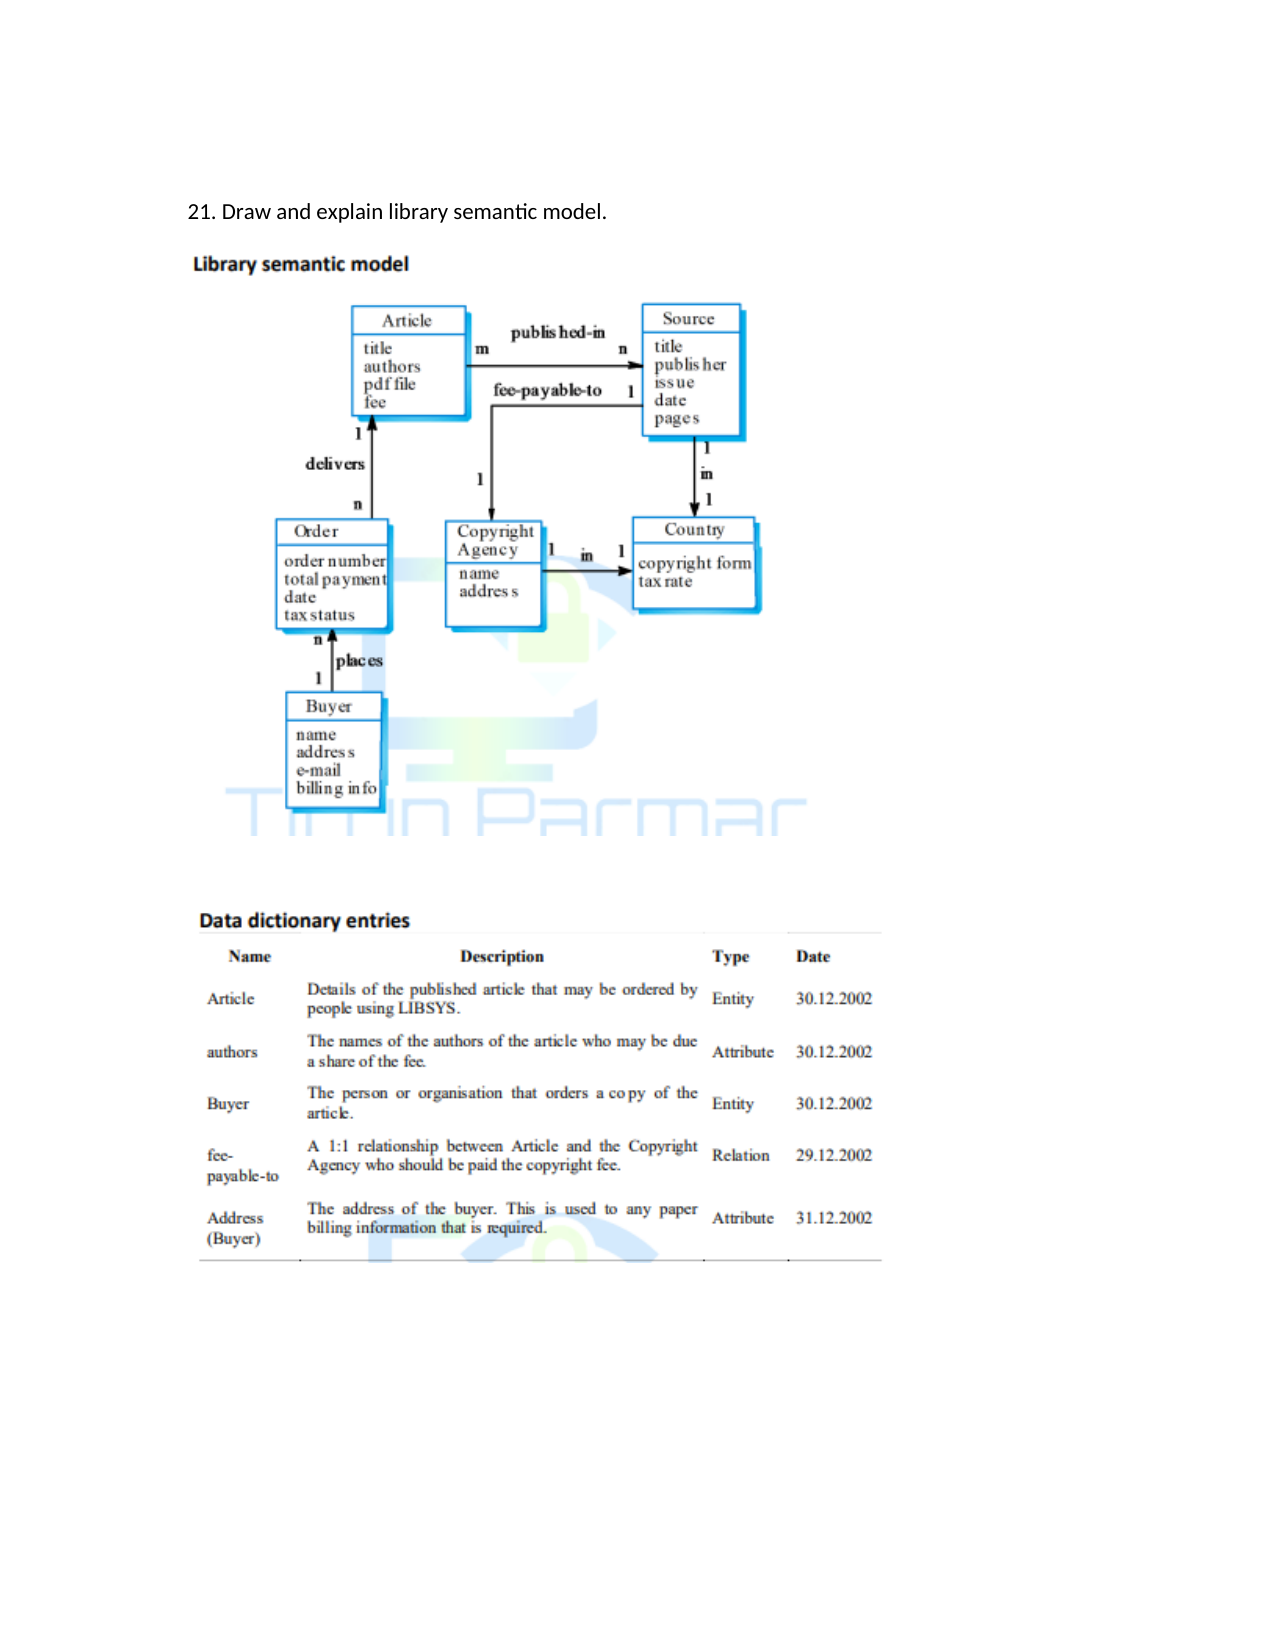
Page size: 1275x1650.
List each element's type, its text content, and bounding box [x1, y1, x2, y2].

picture [187, 901, 896, 1263]
picture [187, 243, 844, 836]
text 21. Draw and explain library semantic model. [187, 197, 1125, 225]
